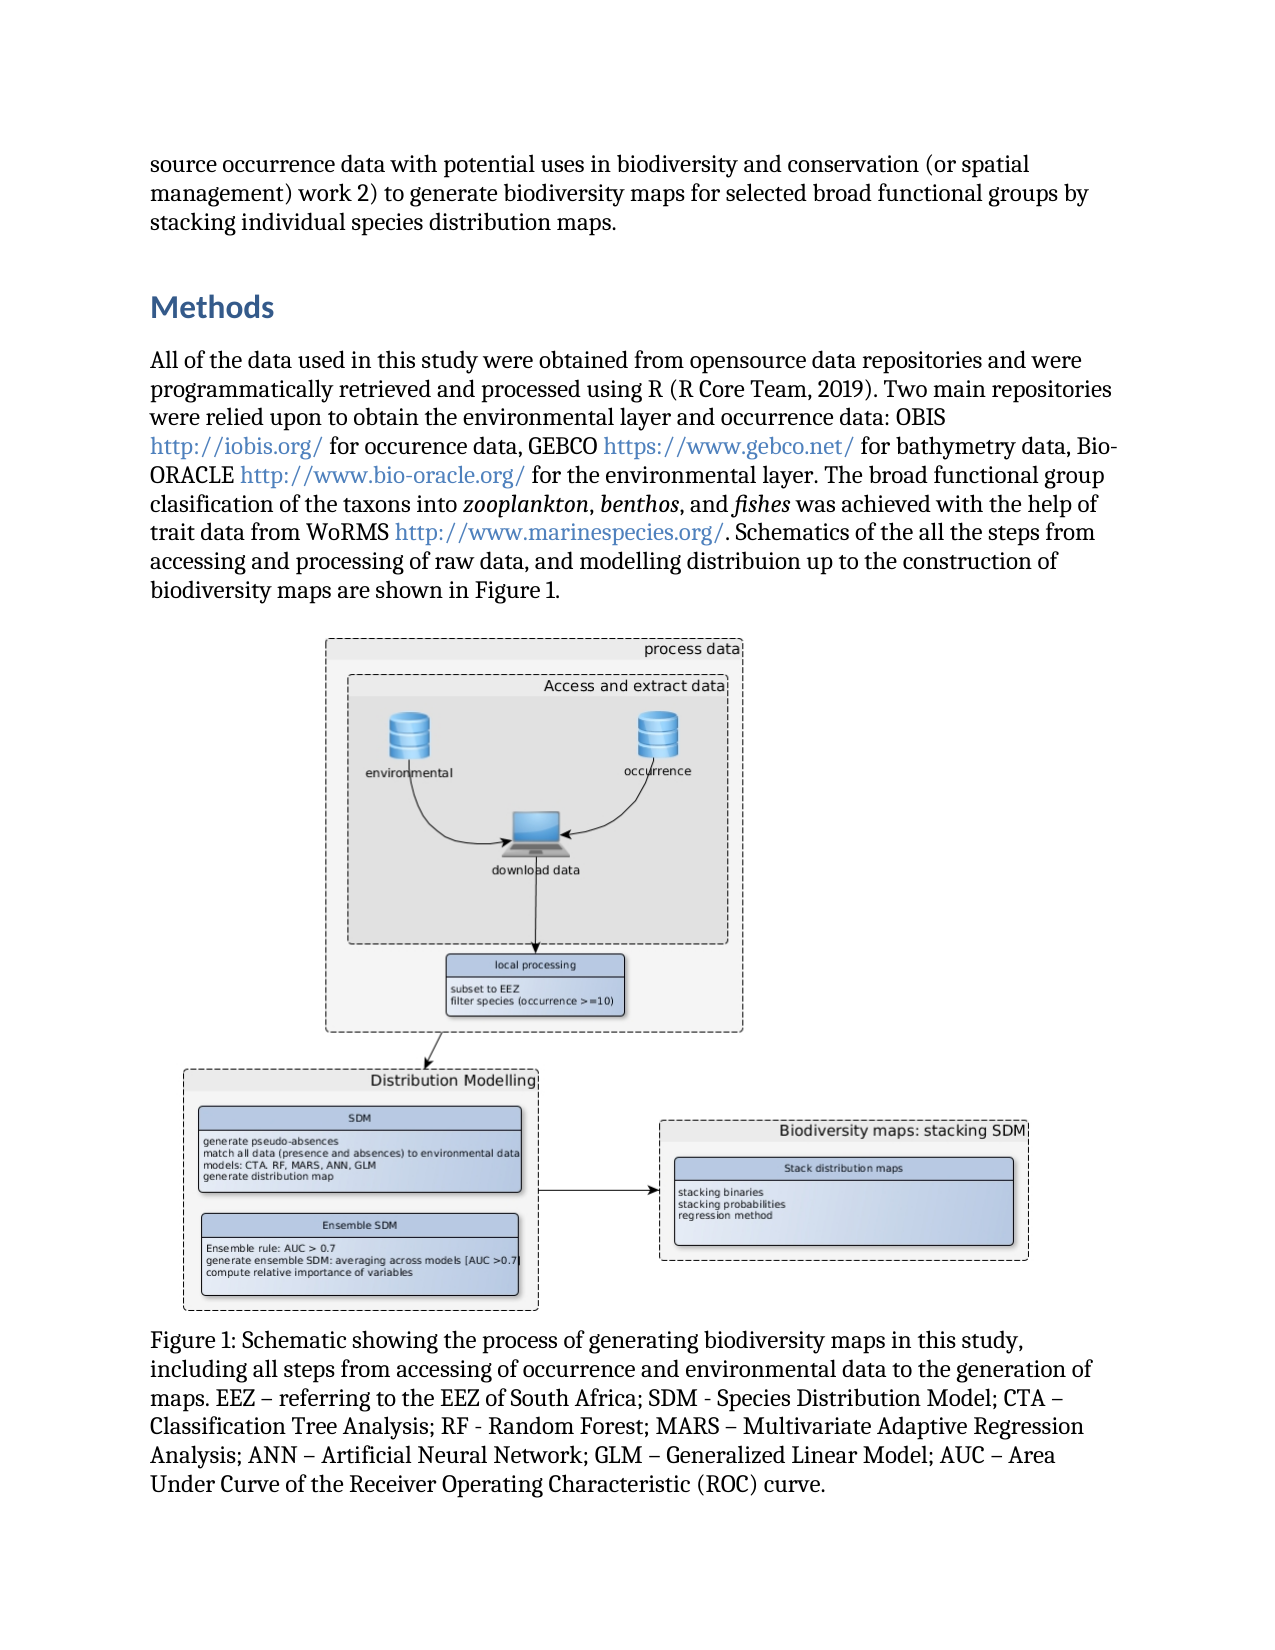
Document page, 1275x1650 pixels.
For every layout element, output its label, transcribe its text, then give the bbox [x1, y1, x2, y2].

subtitle Methods [150, 286, 1125, 327]
picture [168, 623, 1044, 1326]
text All of the data used in this study were obtained from opensource data repositories and were programmatically retrieved and processed using R (R Core Team, 2019). Two main repositories were relied upon to obtain the environmental layer and occurrence data: OBIS http://iobis.org/ for occurence data, GEBCO https://www.gebco.net/ for bathymetry data, Bio-ORACLE http://www.bio-oracle.org/ for the environmental layer. The broad functional group clasification of the taxons into zooplankton, benthos, and fishes was achieved with the help of trait data from WoRMS http://www.marinespecies.org/. Schematics of the all the steps from accessing and processing of raw data, and modelling distribuion up to the construction of biodiversity maps are shown in Figure 1. [150, 346, 1125, 604]
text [150, 150, 1125, 236]
